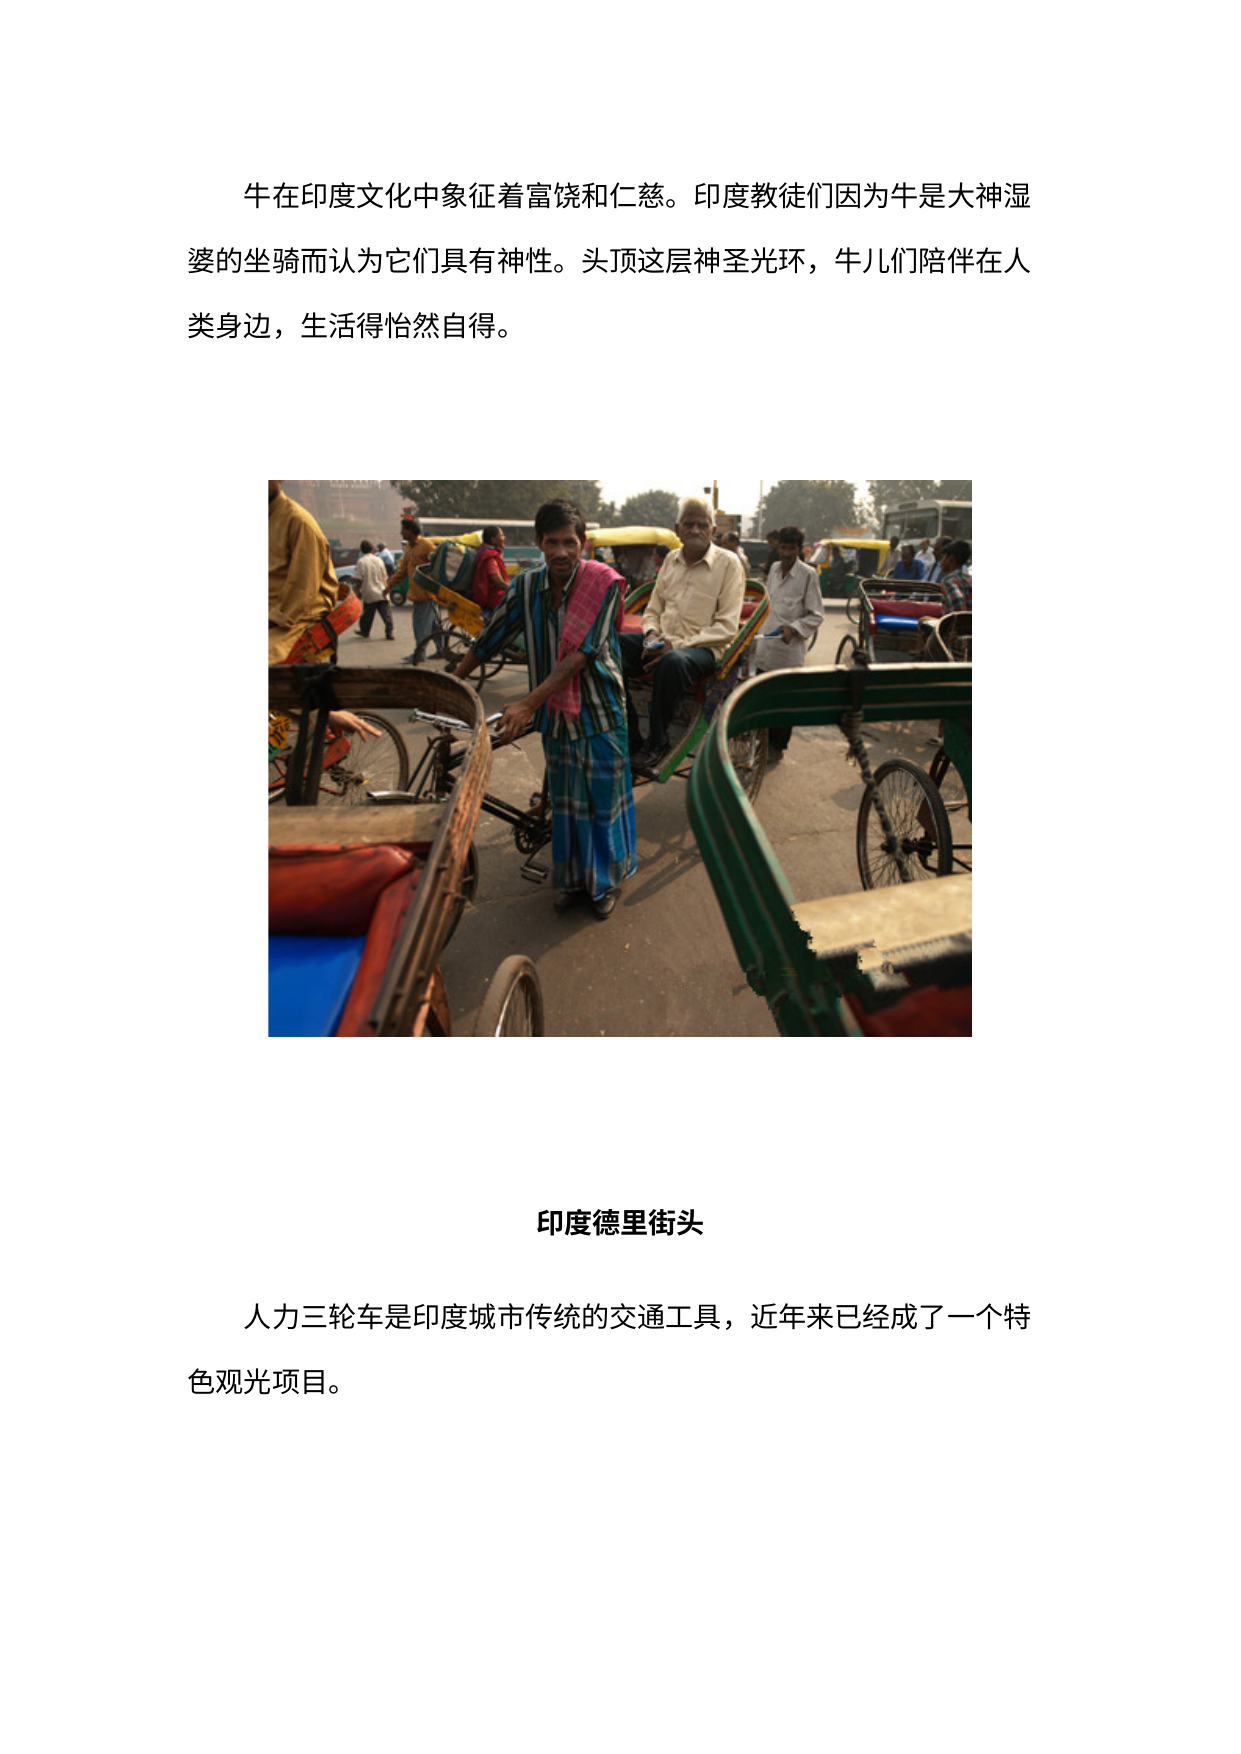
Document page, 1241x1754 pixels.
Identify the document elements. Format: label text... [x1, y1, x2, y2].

text 印度德里街头 [187, 1189, 1053, 1254]
text 人力三轮车是印度城市传统的交通工具，近年来已经成了一个特色观光项目。 [187, 1283, 1053, 1413]
text 牛在印度文化中象征着富饶和仁慈。印度教徒们因为牛是大神湿婆的坐骑而认为它们具有神性。头顶这层神圣光环，牛儿们陪伴在人类身边，生活得怡然自得。 [187, 162, 1053, 357]
picture [268, 480, 972, 1037]
